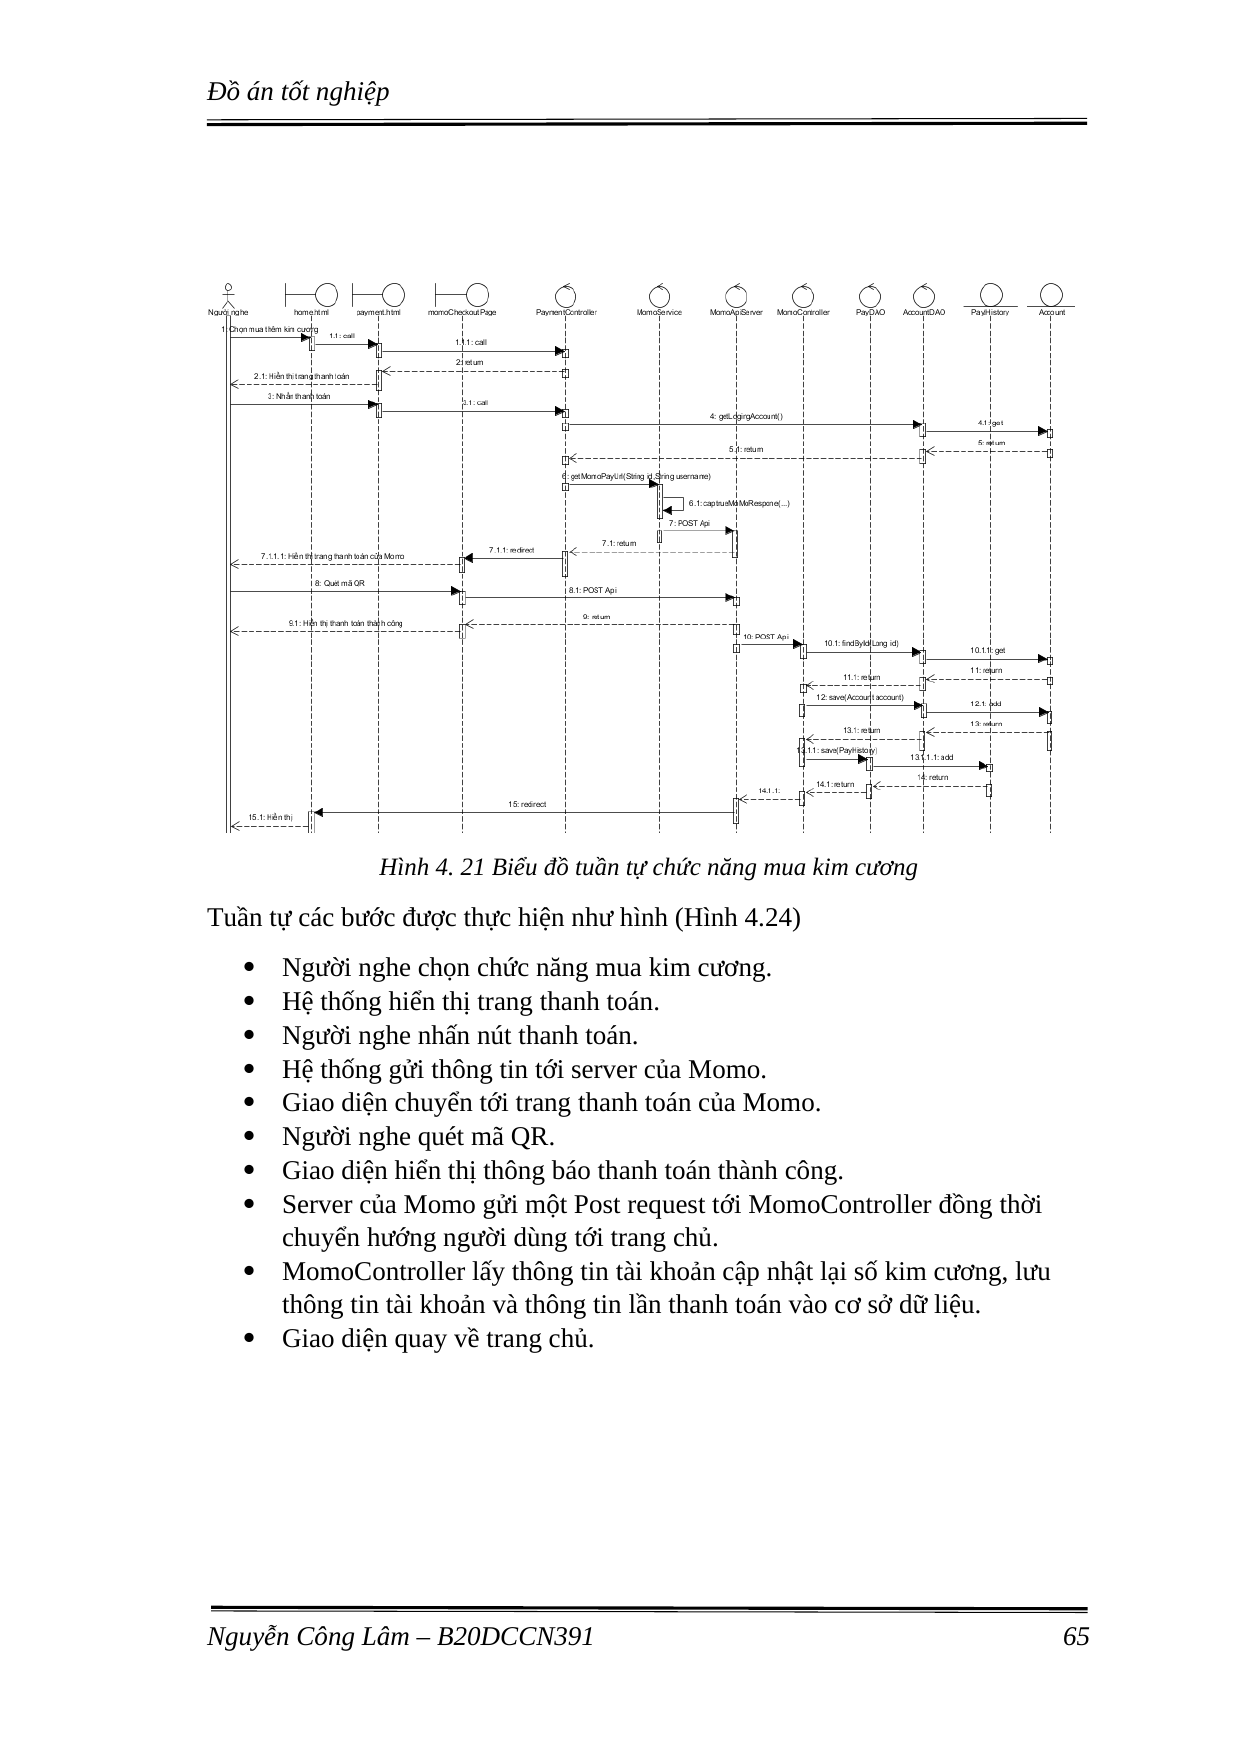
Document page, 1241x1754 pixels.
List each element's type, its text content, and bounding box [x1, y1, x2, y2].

list Server của Momo gửi một Post request tới MomoController đồng thời chuyển hướng người dùng tới trang chủ. [244, 1188, 1092, 1252]
list Hệ thống hiển thị trang thanh toán. [244, 985, 1092, 1016]
list Người nghe chọn chức năng mua kim cương. [244, 951, 1092, 983]
picture [206, 272, 1093, 833]
text Tuần tự các bước được thực hiện như hình (Hình 4.24) [207, 901, 1092, 932]
list Hệ thống gửi thông tin tới server của Momo. [244, 1053, 1092, 1084]
list Giao diện chuyển tới trang thanh toán của Momo. [244, 1086, 1092, 1118]
list Người nghe quét mã QR. [244, 1120, 1092, 1151]
list Giao diện hiển thị thông báo thanh toán thành công. [244, 1154, 1092, 1185]
list Giao diện quay về trang chủ. [244, 1322, 1092, 1353]
list MomoController lấy thông tin tài khoản cập nhật lại số kim cương, lưu thông tin tài khoản và thông tin lần thanh toán vào cơ sở dữ liệu. [244, 1255, 1092, 1320]
list Người nghe nhấn nút thanh toán. [244, 1019, 1092, 1050]
